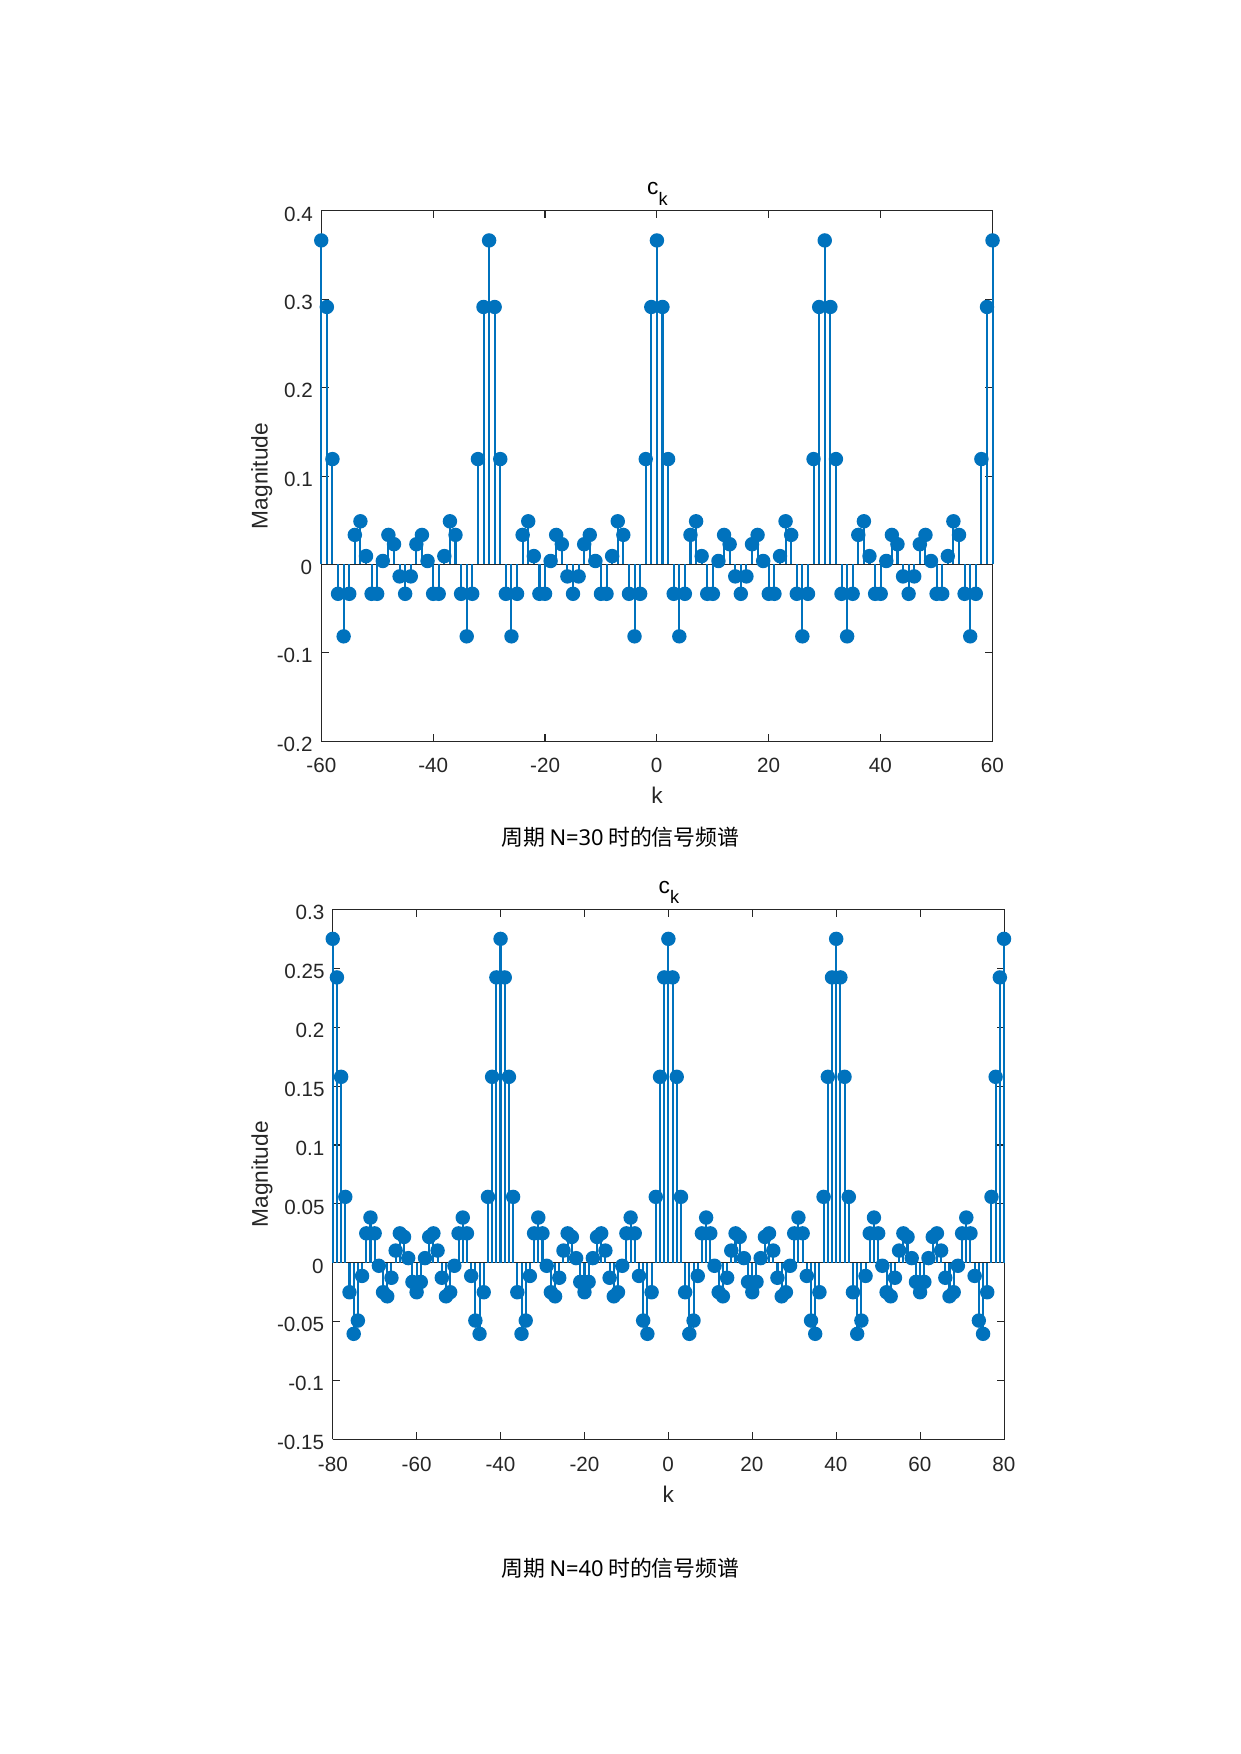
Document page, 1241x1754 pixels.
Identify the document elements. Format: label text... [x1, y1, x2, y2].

text 周期N=40时的信号频谱 [187, 861, 1053, 1584]
text 周期N=30时的信号频谱 [187, 162, 1053, 853]
